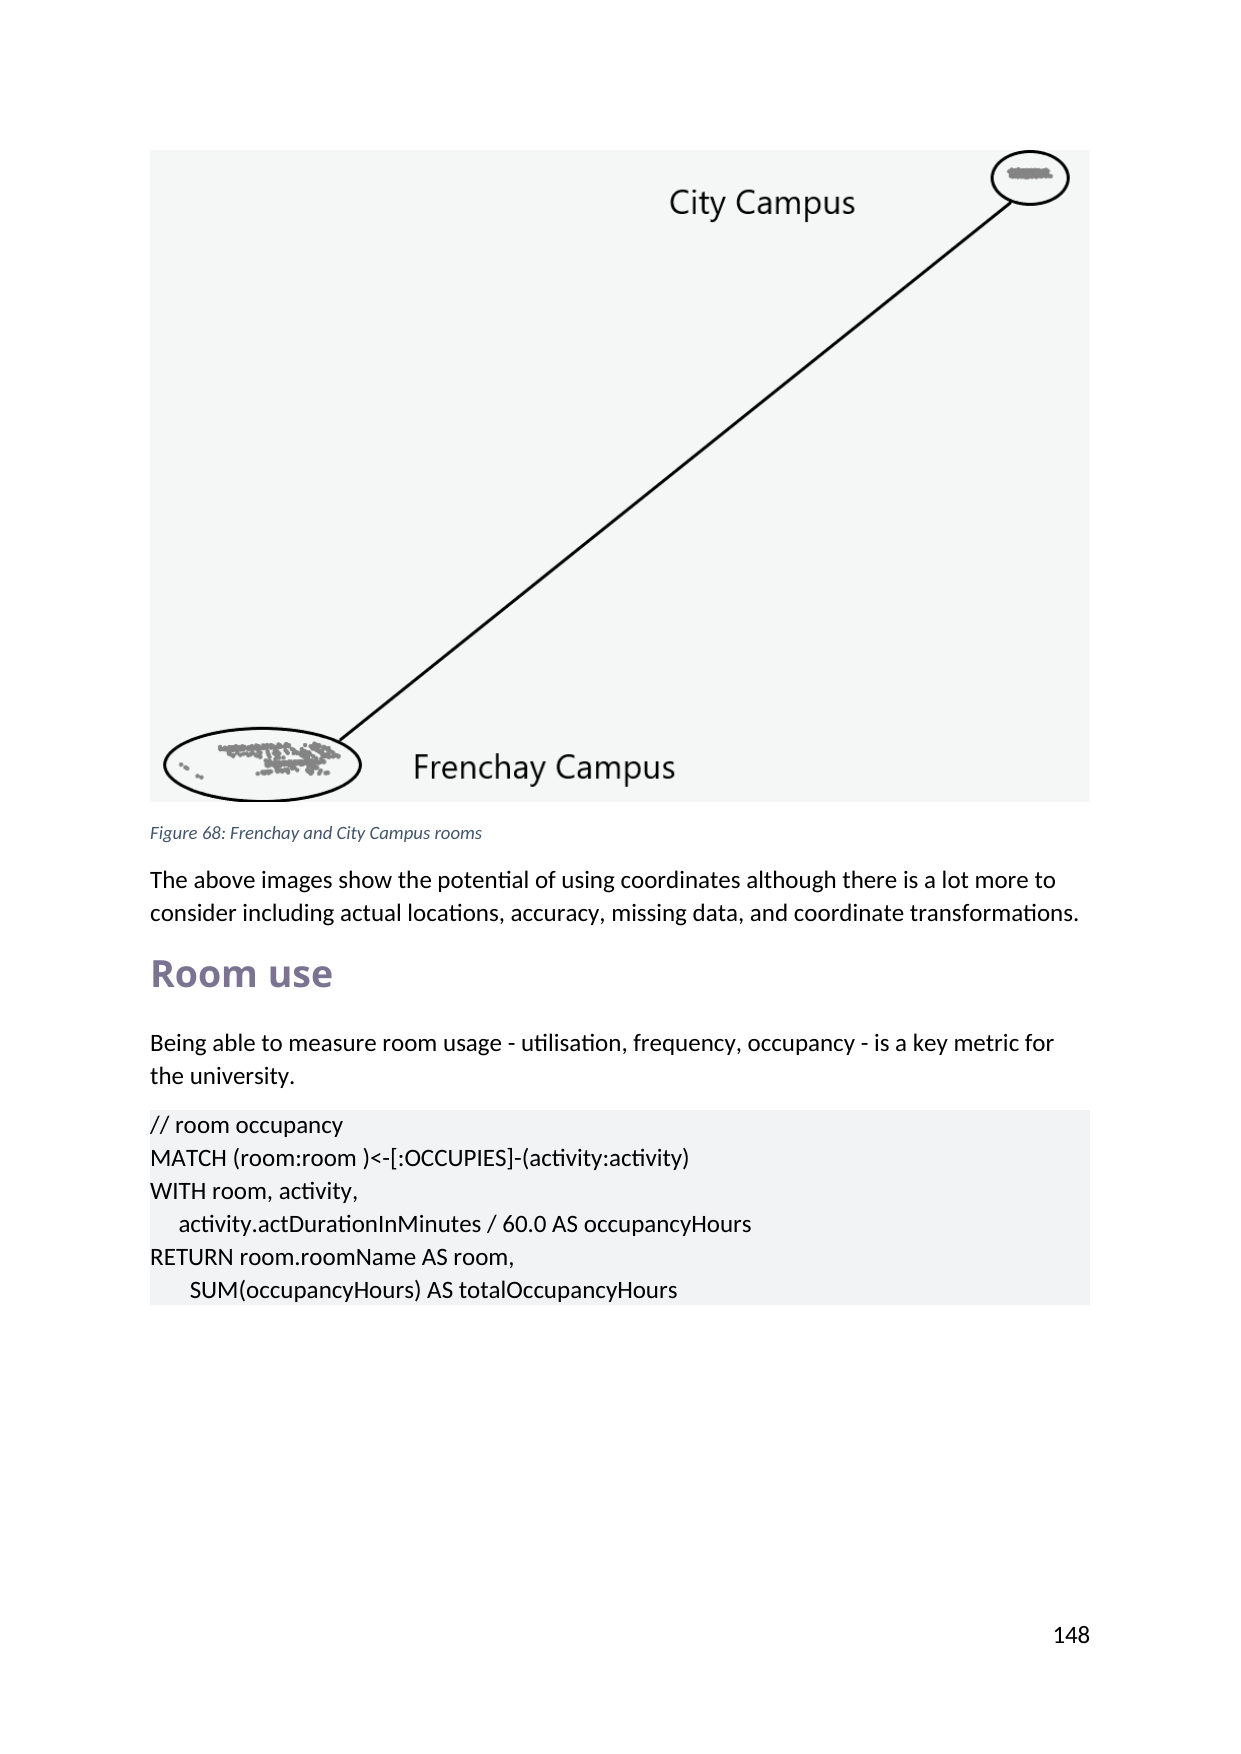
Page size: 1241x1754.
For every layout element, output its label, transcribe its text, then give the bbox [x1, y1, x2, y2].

text // room occupancy MATCH (room:room )<-[:OCCUPIES]-(activity:activity) WITH room, activity, activity.actDurationInMinutes / 60.0 AS occupancyHours RETURN room.roomName AS room, SUM(occupancyHours) AS totalOccupancyHours [150, 1110, 1090, 1305]
text Figure 68: Frenchay and City Campus rooms [150, 821, 1090, 844]
text The above images show the potential of using coordinates although there is a lot more to consider including actual locations, accuracy, missing data, and coordinate transformations. [150, 864, 1090, 928]
subtitle Room use [150, 947, 1090, 998]
text Being able to measure room usage - utilisation, frequency, occupancy - is a key metric for the university. [150, 1027, 1090, 1091]
picture [150, 150, 1090, 802]
